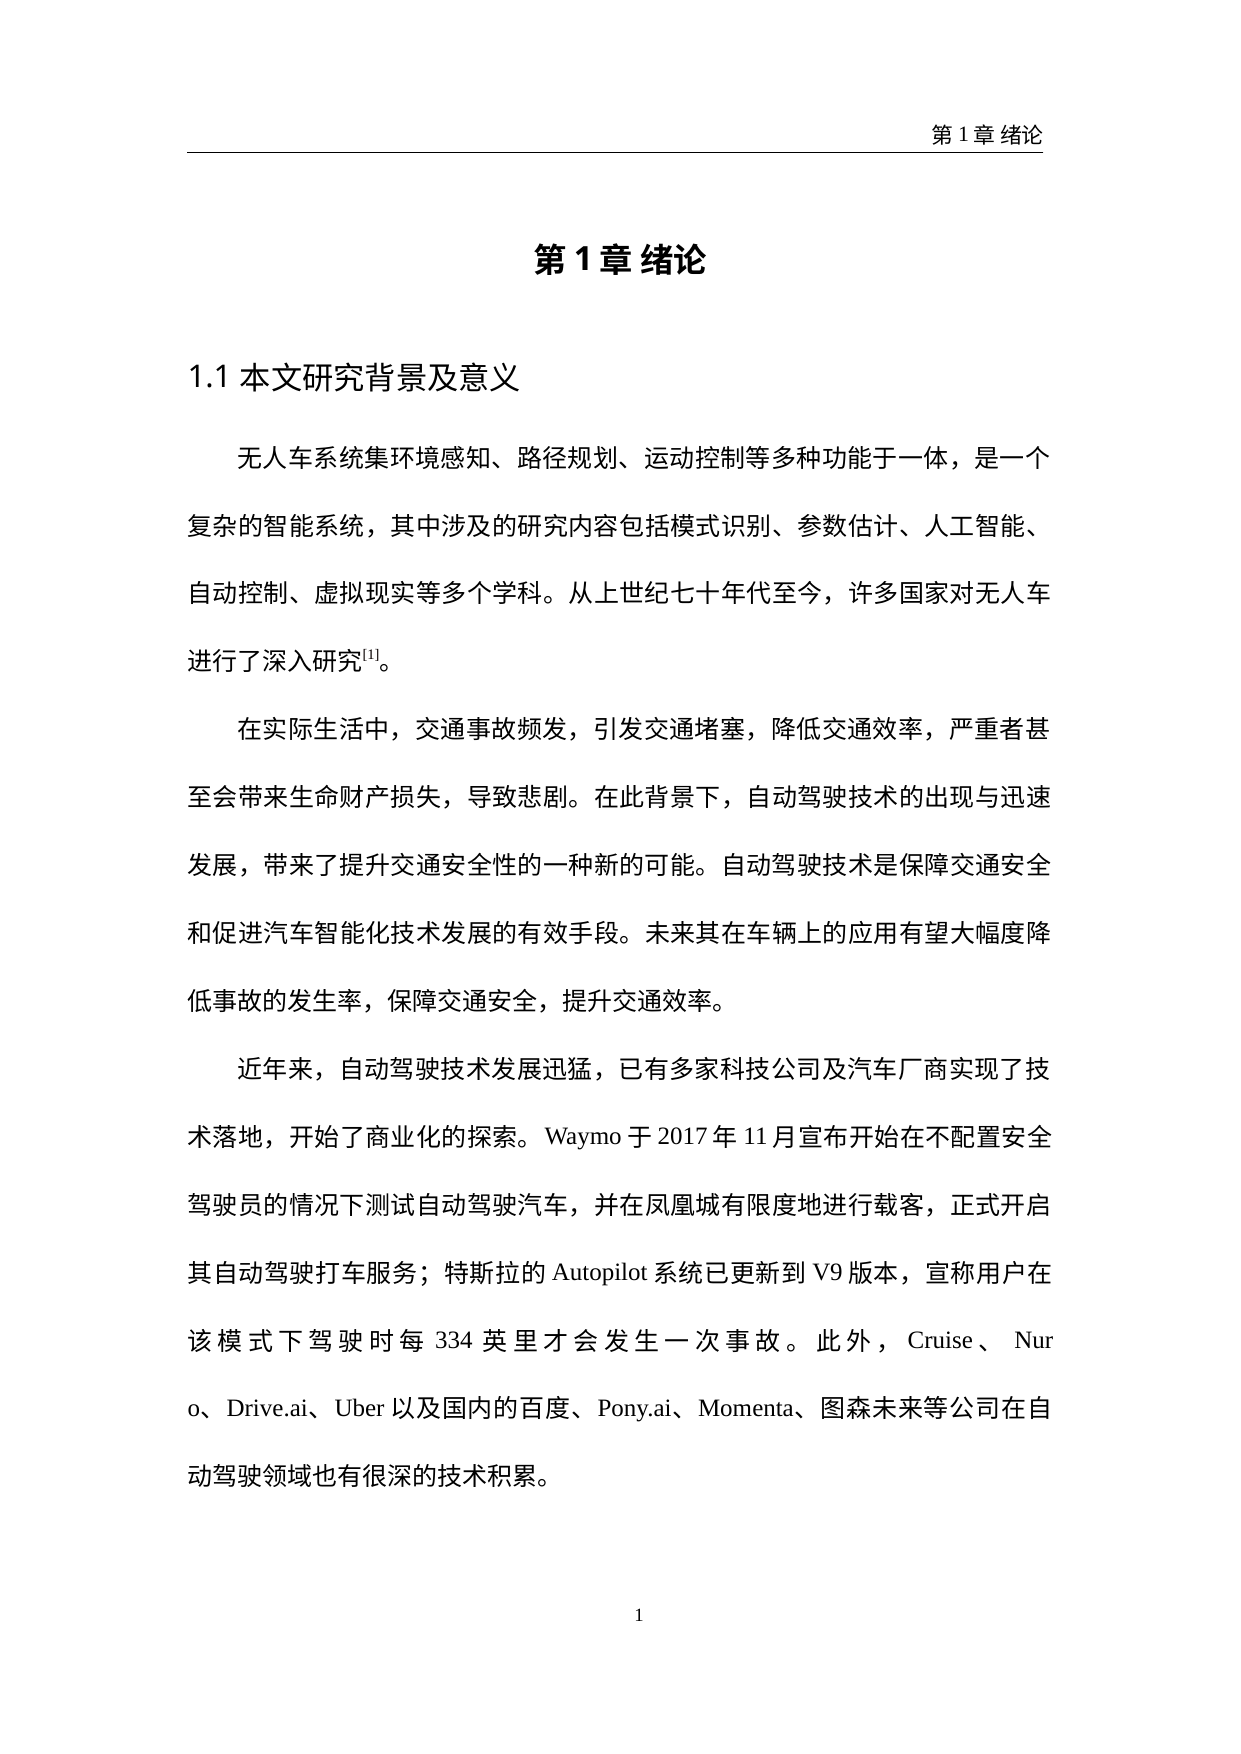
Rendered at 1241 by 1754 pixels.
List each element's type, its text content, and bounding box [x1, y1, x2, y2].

text 无人车系统集环境感知、路径规划、运动控制等多种功能于一体，是一个复杂的智能系统，其中涉及的研究内容包括模式识别、参数估计、人工智能、自动控制、虚拟现实等多个学科。从上世纪七十年代至今，许多国家对无人车进行了深入研究[1]。 [187, 422, 1053, 694]
text 近年来，自动驾驶技术发展迅猛，已有多家科技公司及汽车厂商实现了技术落地，开始了商业化的探索。Waymo于2017年11月宣布开始在不配置安全驾驶员的情况下测试自动驾驶汽车，并在凤凰城有限度地进行载客，正式开启其自动驾驶打车服务；特斯拉的Autopilot系统已更新到V9版本，宣称用户在该模式下驾驶时每334英里才会发生一次事故。此外，Cruise、 Nuro、Drive.ai、Uber以及国内的百度、Pony.ai、Momenta、图森未来等公司在自动驾驶领域也有很深的技术积累。 [187, 1221, 1053, 1509]
text 近年来，自动驾驶技术发展迅猛，已有多家科技公司及汽车厂商实现了技术落地，开始了商业化的探索。Waymo于2017年11月宣布开始在不配置安全驾驶员的情况下测试自动驾驶汽车，并在凤凰城有限度地进行载客，正式开启其自动驾驶打车服务；特斯拉的Autopilot系统已更新到V9版本，宣称用户在该模式下驾驶时每334英里才会发生一次事故。此外，Cruise、 Nuro、Drive.ai、Uber以及国内的百度、Pony.ai、Momenta、图森未来等公司在自动驾驶领域也有很深的技术积累。 [187, 1033, 1053, 1185]
text 1.1 本文研究背景及意义 [187, 342, 1053, 410]
text 在实际生活中，交通事故频发，引发交通堵塞，降低交通效率，严重者甚至会带来生命财产损失，导致悲剧。在此背景下，自动驾驶技术的出现与迅速发展，带来了提升交通安全性的一种新的可能。自动驾驶技术是保障交通安全和促进汽车智能化技术发展的有效手段。未来其在车辆上的应用有望大幅度降低事故的发生率，保障交通安全，提升交通效率。 [187, 694, 1053, 1033]
title 第1章 绪论 [187, 224, 1053, 292]
